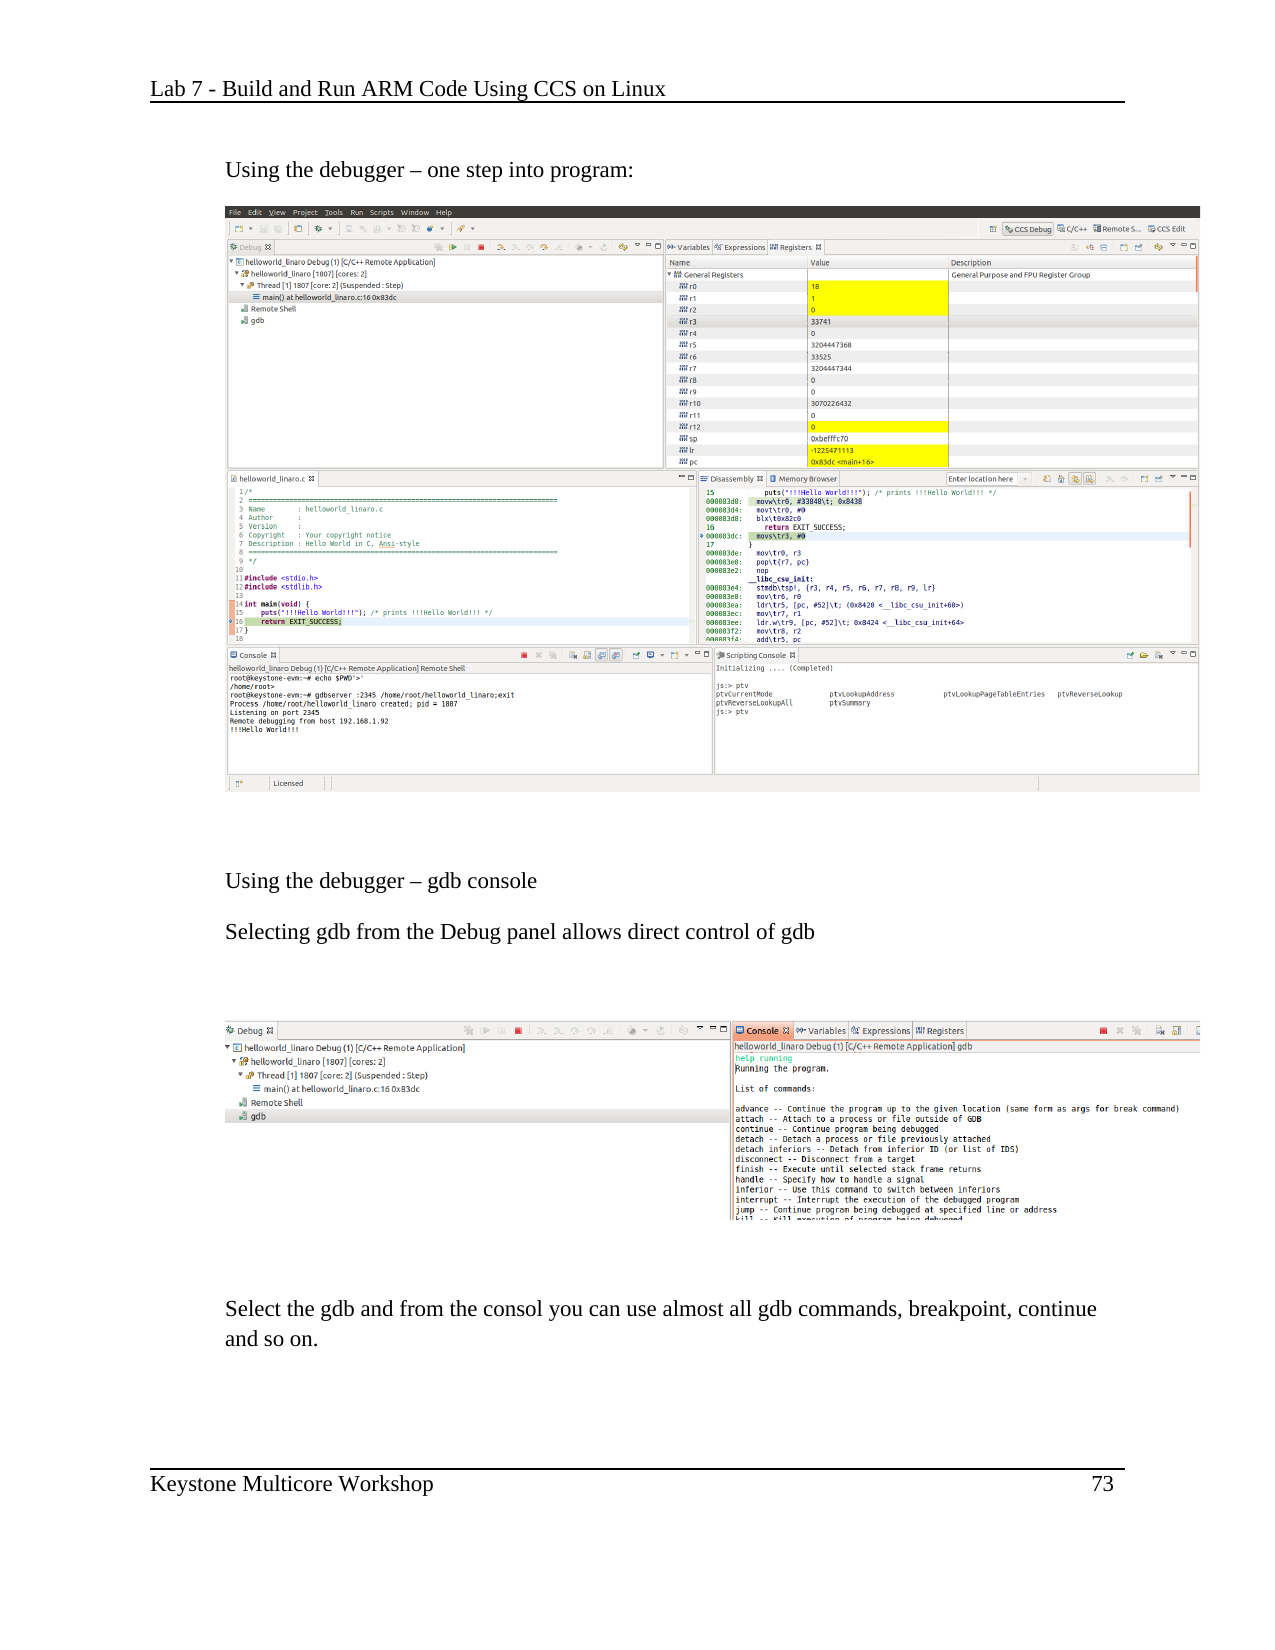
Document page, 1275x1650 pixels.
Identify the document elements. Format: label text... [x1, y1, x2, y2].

picture [225, 1020, 1200, 1220]
text Selecting gdb from the Debug panel allows direct control of gdb [225, 918, 1125, 945]
text Using the debugger – one step into program: [225, 156, 1125, 182]
text Using the debugger – gdb console [225, 867, 1125, 894]
picture [225, 206, 1200, 792]
text Select the gdb and from the consol you can use almost all gdb commands, breakpoint, continue and so on. [225, 1295, 1125, 1352]
